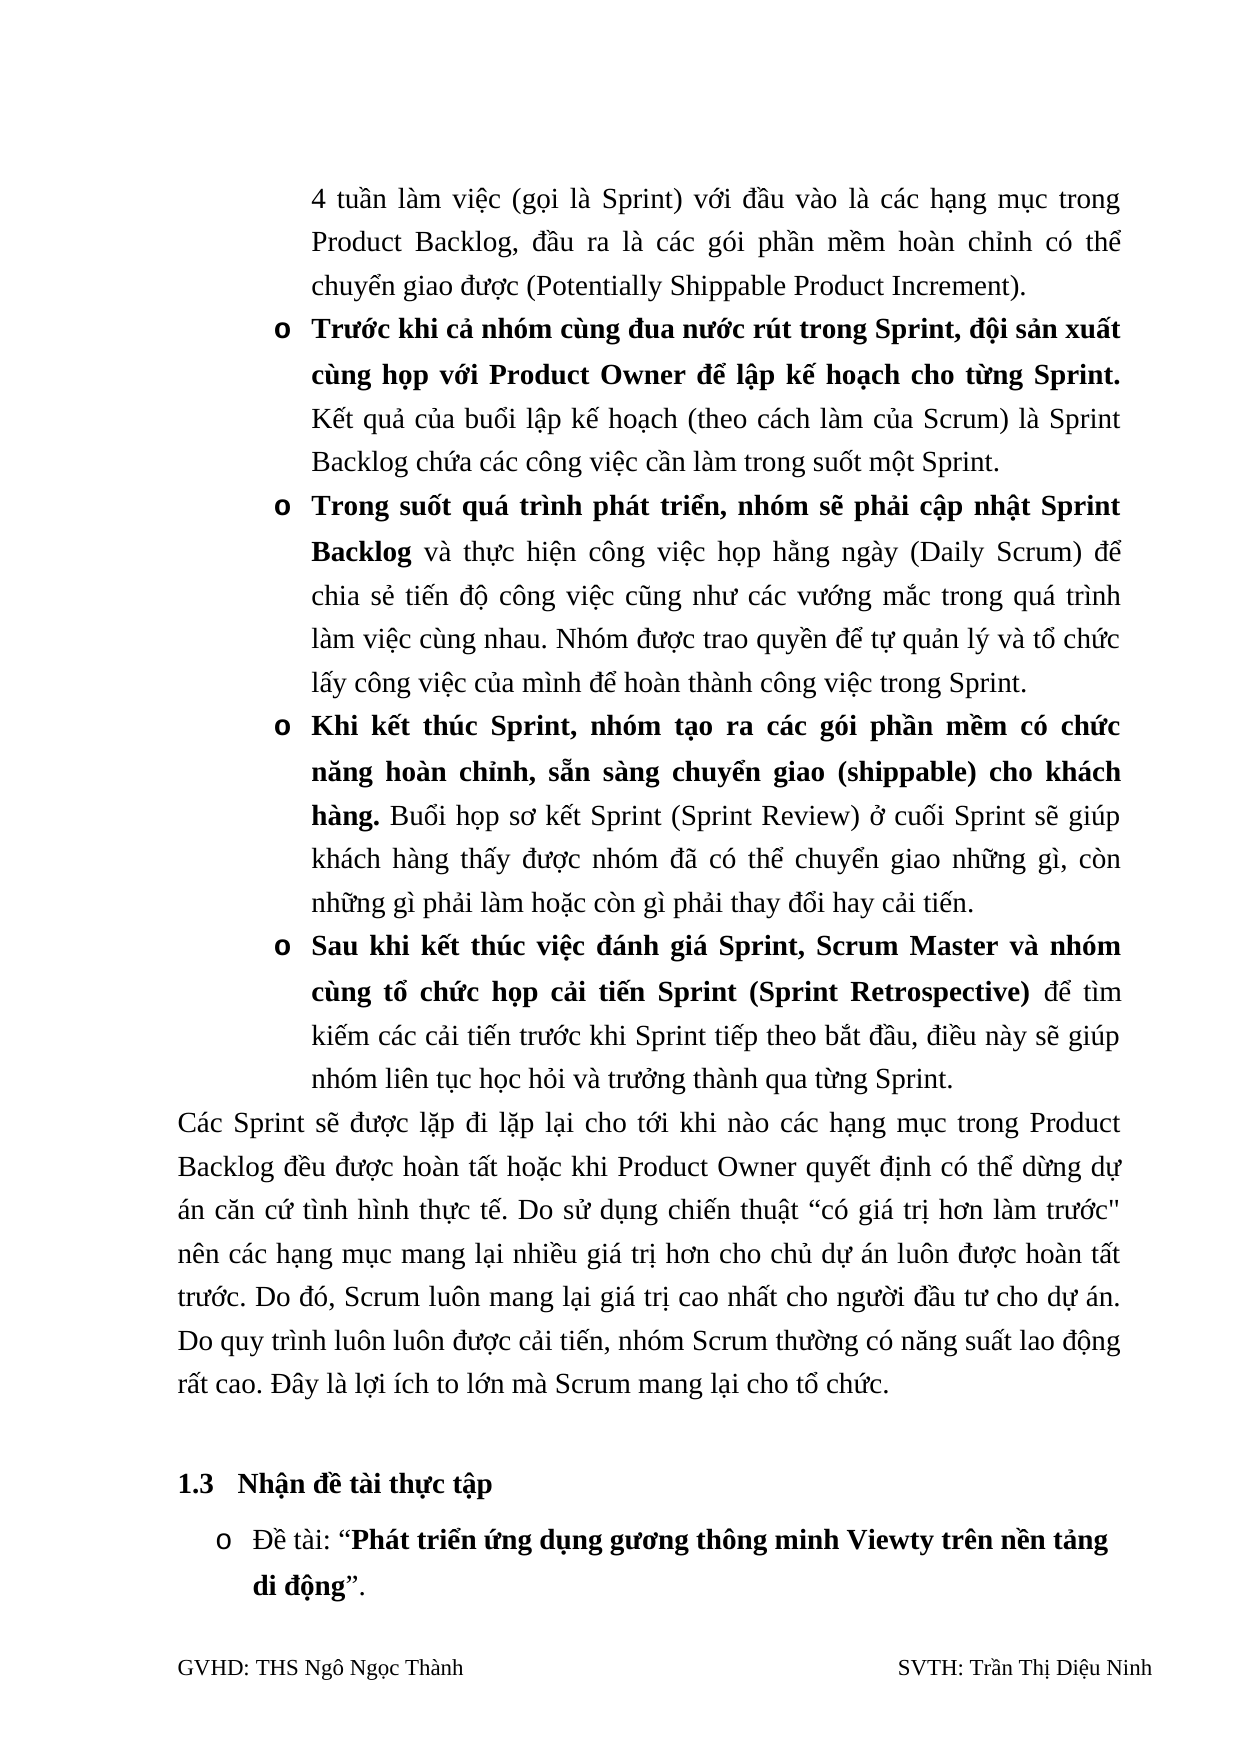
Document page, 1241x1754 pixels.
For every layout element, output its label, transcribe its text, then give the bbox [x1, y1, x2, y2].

list Trong suốt quá trình phát triển, nhóm sẽ phải cập nhật Sprint Backlog và thực hiện công việc họp hằng ngày (Daily Scrum) để chia sẻ tiến độ công việc cũng như các vướng mắc trong quá trình làm việc cùng nhau. Nhóm được trao quyền để tự quản lý và tổ chức lấy công việc của mình để hoàn thành công việc trong Sprint. [274, 488, 1122, 698]
list Đề tài: “Phát triển ứng dụng gương thông minh Viewty trên nền tảng di động”. [215, 1522, 1122, 1602]
list Trước khi cả nhóm cùng đua nước rút trong Sprint, đội sản xuất cùng họp với Product Owner để lập kế hoạch cho từng Sprint. Kết quả của buổi lập kế hoạch (theo cách làm của Scrum) là Sprint Backlog chứa các công việc cần làm trong suốt một Sprint. [274, 311, 1122, 478]
list Sau khi kết thúc việc đánh giá Sprint, Scrum Master và nhóm cùng tổ chức họp cải tiến Sprint (Sprint Retrospective) để tìm kiếm các cải tiến trước khi Sprint tiếp theo bắt đầu, điều này sẽ giúp nhóm liên tục học hỏi và trưởng thành qua từng Sprint. [274, 928, 1122, 1095]
text Các Sprint sẽ được lặp đi lặp lại cho tới khi nào các hạng mục trong Product Backlog đều được hoàn tất hoặc khi Product Owner quyết định có thể dừng dự án căn cứ tình hình thực tế. Do sử dụng chiến thuật “có giá trị hơn làm trước" nên các hạng mục mang lại nhiều giá trị hơn cho chủ dự án luôn được hoàn tất trước. Do đó, Scrum luôn mang lại giá trị cao nhất cho người đầu tư cho dự án. Do quy trình luôn luôn được cải tiến, nhóm Scrum thường có năng suất lao động rất cao. Đây là lợi ích to lớn mà Scrum mang lại cho tổ chức. [177, 1105, 1122, 1400]
subtitle Nhận đề tài thực tập [177, 1466, 1122, 1499]
list Khi kết thúc Sprint, nhóm tạo ra các gói phần mềm có chức năng hoàn chỉnh, sẵn sàng chuyển giao (shippable) cho khách hàng. Buổi họp sơ kết Sprint (Sprint Review) ở cuối Sprint sẽ giúp khách hàng thấy được nhóm đã có thể chuyển giao những gì, còn những gì phải làm hoặc còn gì phải thay đổi hay cải tiến. [274, 708, 1122, 918]
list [274, 181, 1122, 301]
